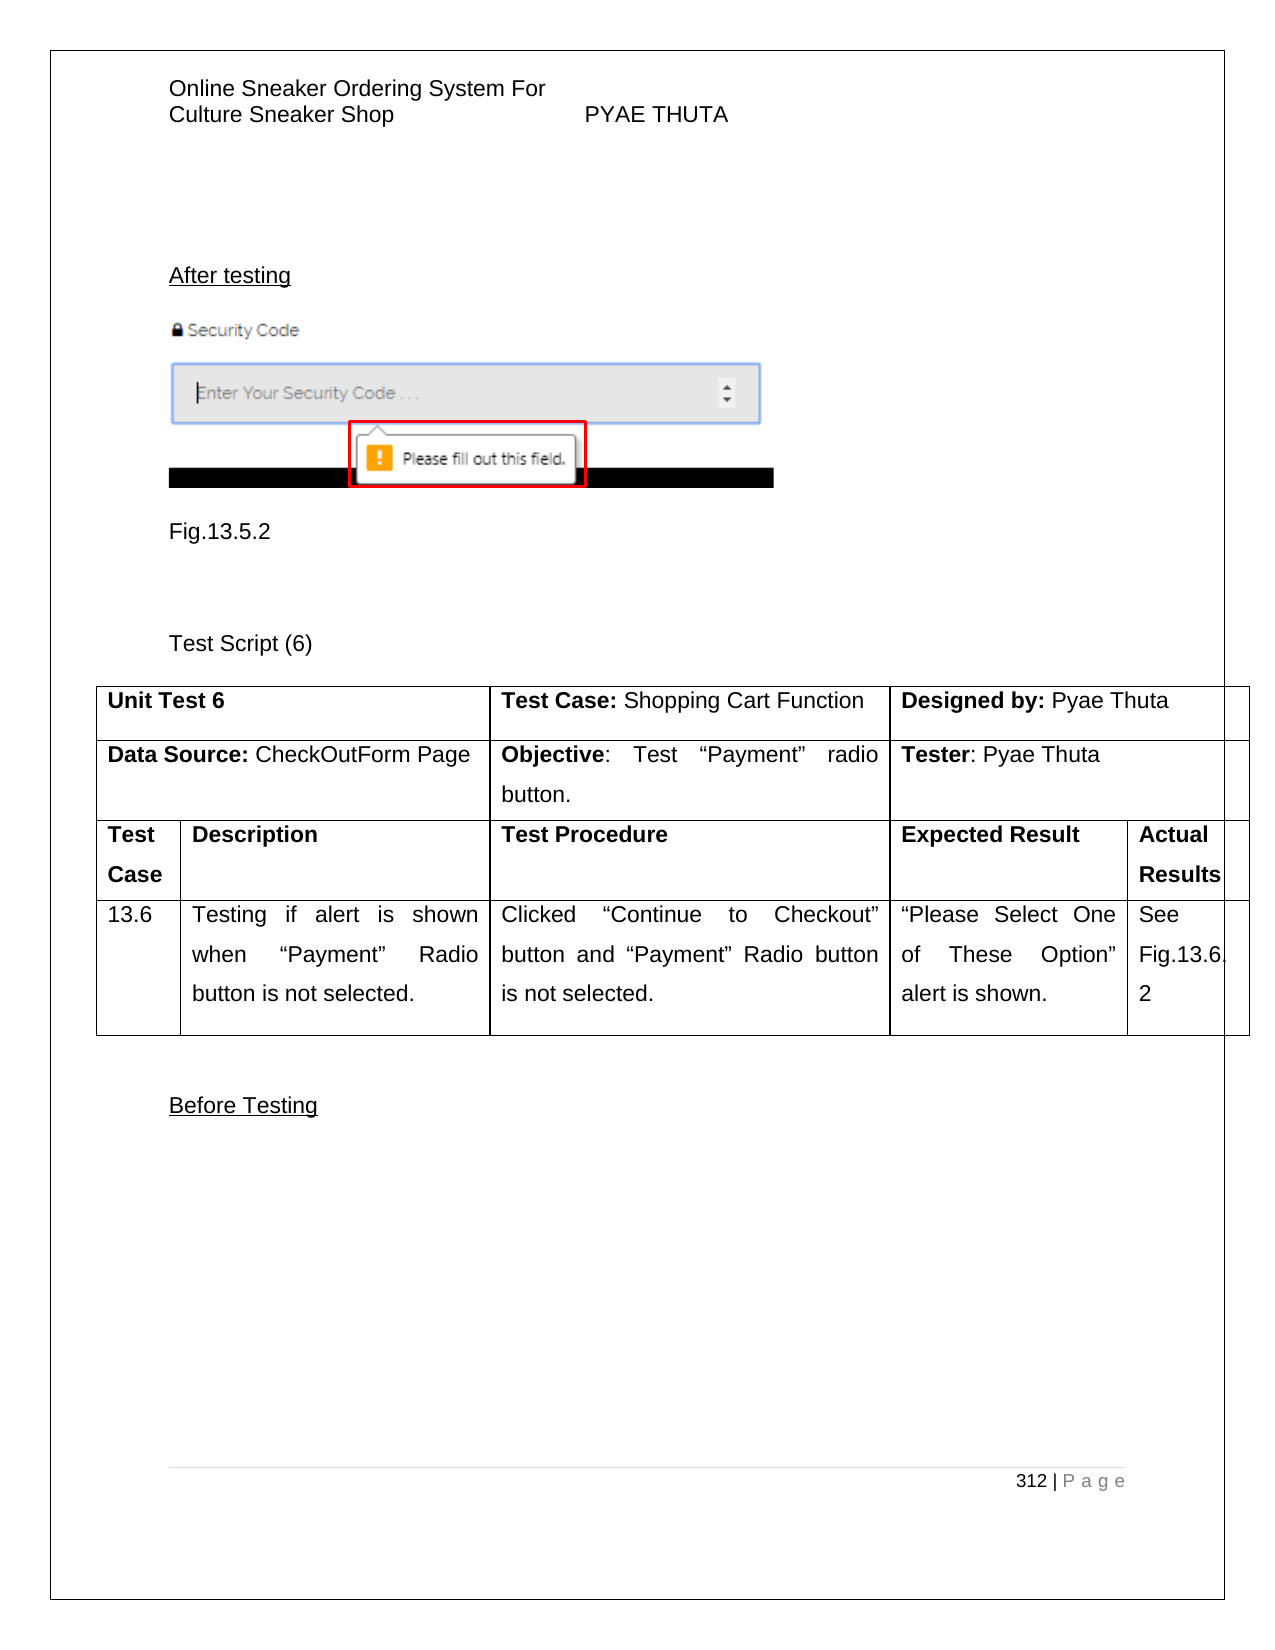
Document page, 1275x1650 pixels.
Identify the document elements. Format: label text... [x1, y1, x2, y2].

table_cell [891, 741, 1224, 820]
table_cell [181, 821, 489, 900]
text Test Script (6) [169, 630, 1125, 656]
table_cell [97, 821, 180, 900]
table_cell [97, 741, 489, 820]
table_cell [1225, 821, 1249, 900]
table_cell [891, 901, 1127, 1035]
text Before Testing [169, 1092, 1125, 1118]
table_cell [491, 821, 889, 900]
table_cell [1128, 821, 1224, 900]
picture [168, 318, 774, 488]
text Fig.13.5.2 [169, 518, 1125, 544]
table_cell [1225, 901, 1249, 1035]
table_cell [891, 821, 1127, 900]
picture [351, 423, 584, 485]
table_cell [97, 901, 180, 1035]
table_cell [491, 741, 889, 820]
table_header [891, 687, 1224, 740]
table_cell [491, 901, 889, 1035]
text After testing [169, 262, 1125, 289]
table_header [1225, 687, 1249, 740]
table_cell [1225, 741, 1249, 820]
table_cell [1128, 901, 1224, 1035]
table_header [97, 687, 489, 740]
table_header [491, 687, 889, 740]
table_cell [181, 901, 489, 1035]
